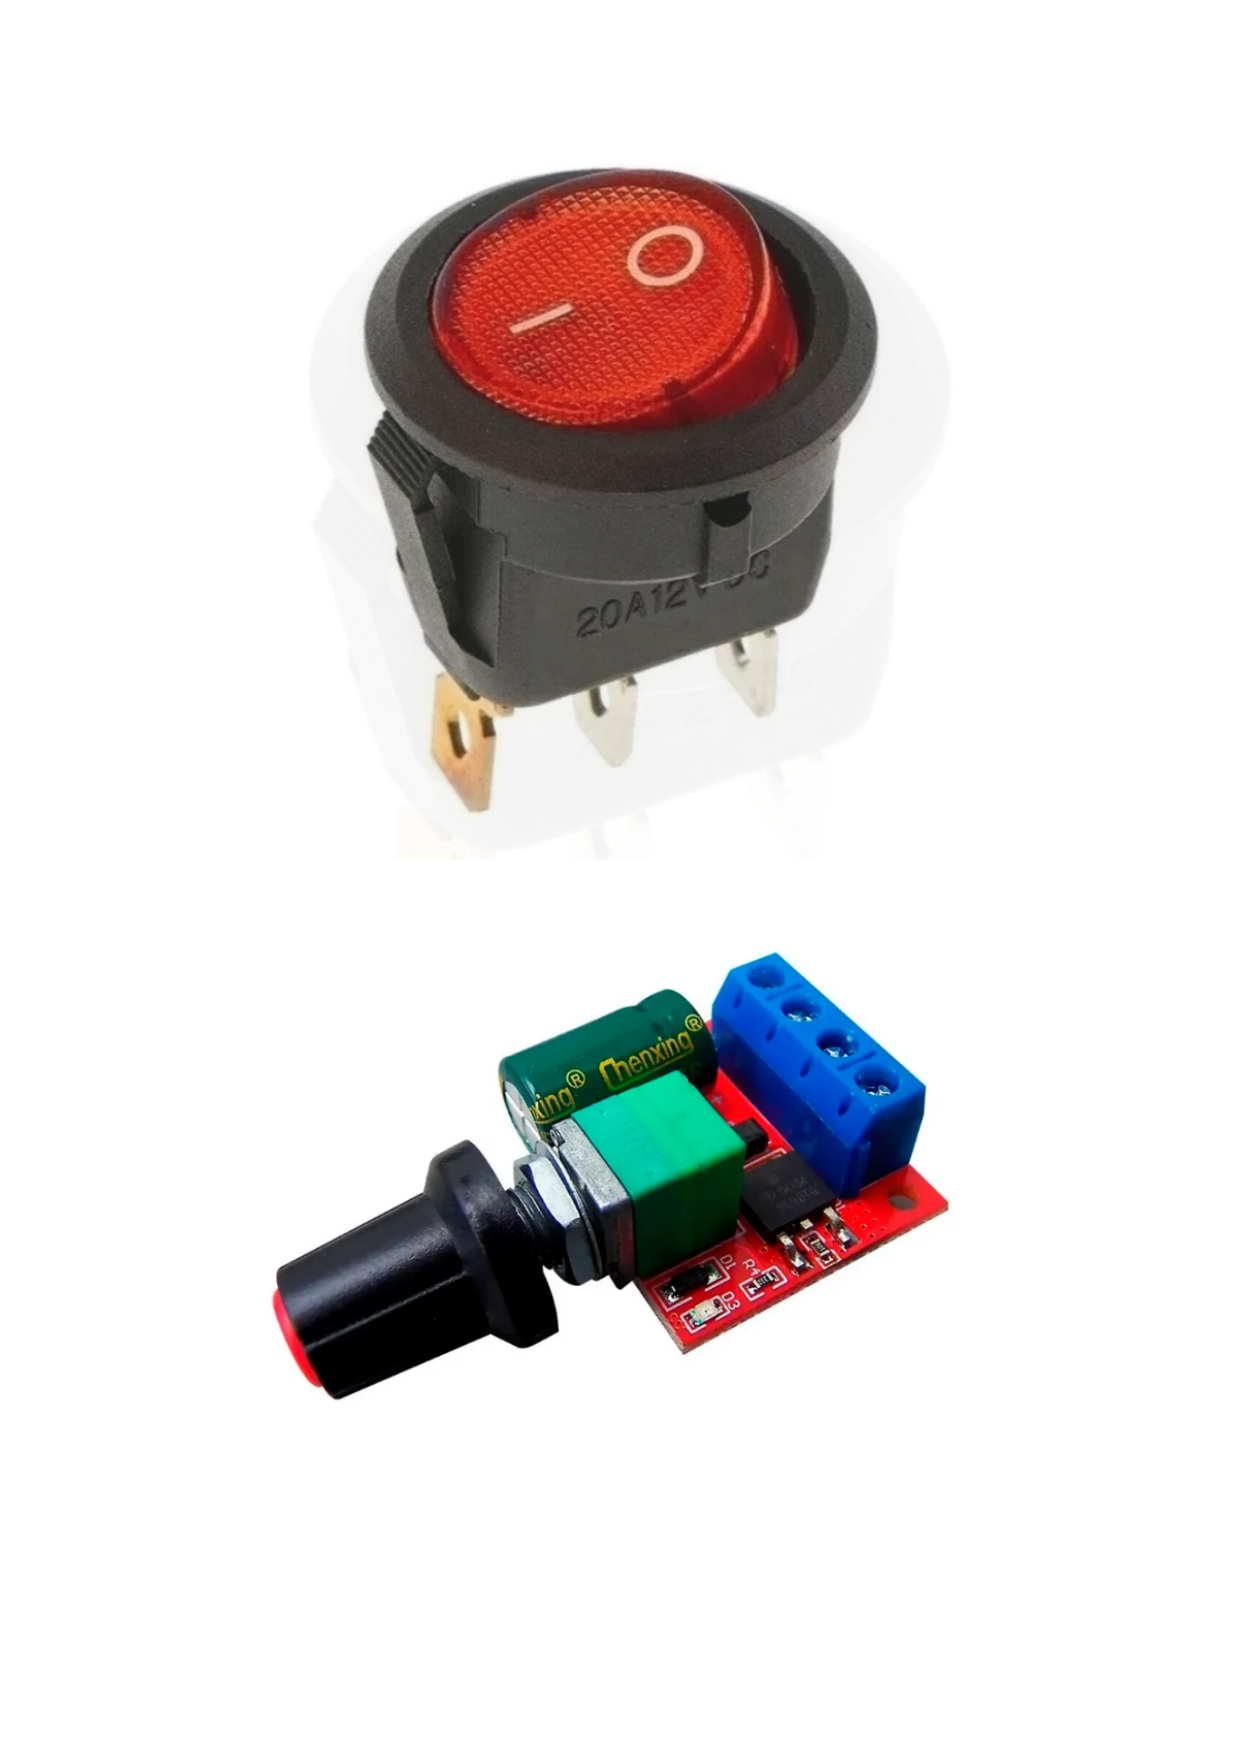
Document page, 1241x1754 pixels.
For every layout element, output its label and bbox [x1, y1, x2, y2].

picture [177, 864, 1063, 1419]
picture [177, 147, 1063, 860]
